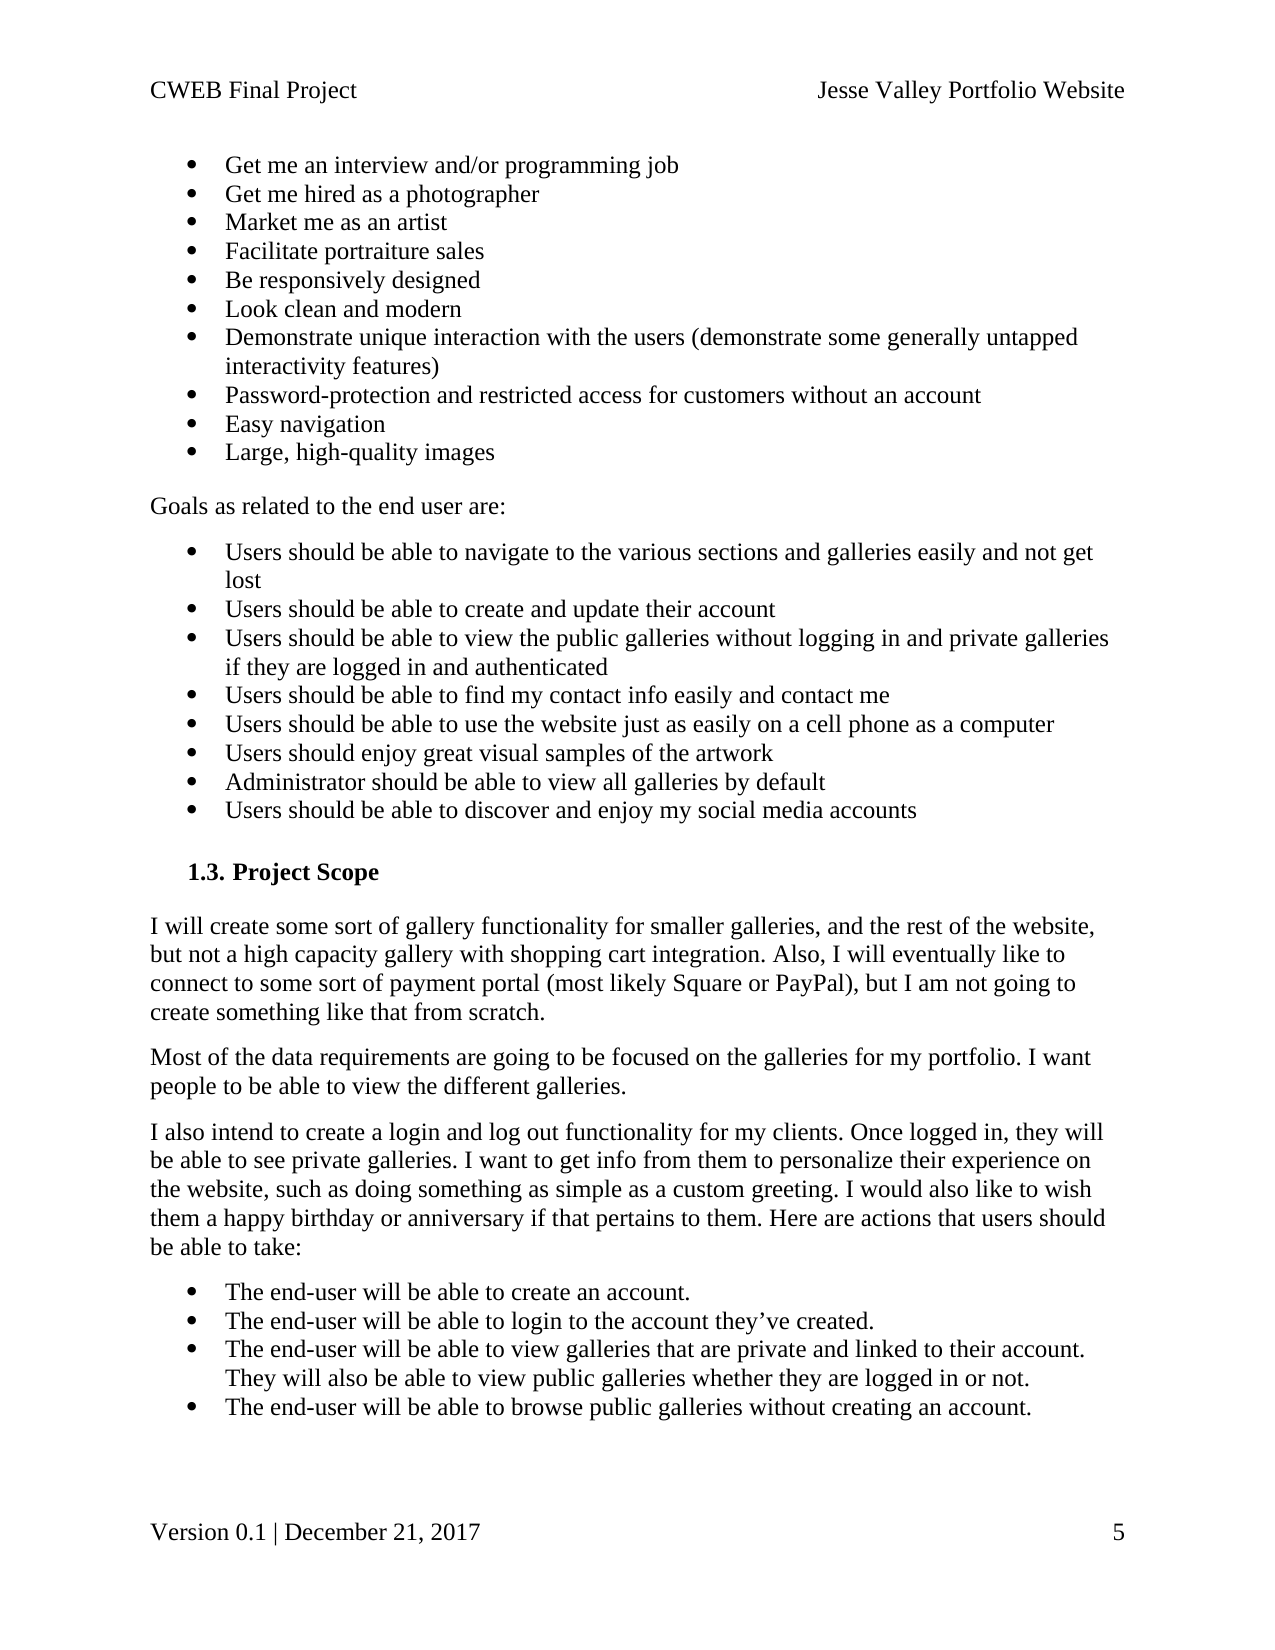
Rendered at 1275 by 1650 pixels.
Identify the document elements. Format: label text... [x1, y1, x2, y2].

list The end-user will be able to login to the account they’ve created. [187, 1306, 1125, 1334]
list Users should enjoy great visual samples of the artwork [187, 738, 1125, 767]
list Users should be able to discover and enjoy my social media accounts [187, 795, 1125, 824]
list Get me an interview and/or programming job [187, 150, 1125, 179]
list Large, high-quality images [187, 437, 1125, 466]
subtitle Project Scope [187, 857, 1125, 886]
list Users should be able to create and update their account [187, 594, 1125, 623]
list Be responsively designed [187, 265, 1125, 294]
text Most of the data requirements are going to be focused on the galleries for my portfolio. I want people to be able to view the different galleries. [150, 1042, 1125, 1100]
list Look clean and modern [187, 294, 1125, 322]
list Users should be able to navigate to the various sections and galleries easily and not get lost [187, 537, 1125, 594]
text Goals as related to the end user are: [150, 491, 1125, 520]
list Market me as an artist [187, 207, 1125, 236]
list Users should be able to use the website just as easily on a cell phone as a computer [187, 709, 1125, 738]
list Demonstrate unique interaction with the users (demonstrate some generally untapped interactivity features) [187, 322, 1125, 380]
list Users should be able to view the public galleries without logging in and private galleries if they are logged in and authenticated [187, 623, 1125, 680]
list Users should be able to find my contact info easily and contact me [187, 680, 1125, 709]
text I will create some sort of gallery functionality for smaller galleries, and the rest of the website, but not a high capacity gallery with shopping cart integration. Also, I will eventually like to connect to some sort of payment portal (most likely Square or PayPal), but I am not going to create something like that from scratch. [150, 911, 1125, 1026]
text I also intend to create a login and log out functionality for my clients. Once logged in, they will be able to see private galleries. I want to get info from them to personalize their experience on the website, such as doing something as simple as a custom greeting. I would also like to wish them a happy birthday or anniversary if that pertains to them. Here are actions that users should be able to take: [150, 1117, 1125, 1260]
list Get me hired as a photographer [187, 179, 1125, 207]
list Password-protection and restricted access for customers without an account [187, 380, 1125, 409]
list The end-user will be able to view galleries that are private and linked to their account. They will also be able to view public galleries whether they are logged in or not. [187, 1334, 1125, 1392]
list Easy navigation [187, 409, 1125, 437]
list The end-user will be able to browse public galleries without creating an account. [187, 1392, 1125, 1421]
list The end-user will be able to create an account. [187, 1277, 1125, 1306]
list Facilitate portraiture sales [187, 236, 1125, 265]
list Administrator should be able to view all galleries by default [187, 767, 1125, 795]
